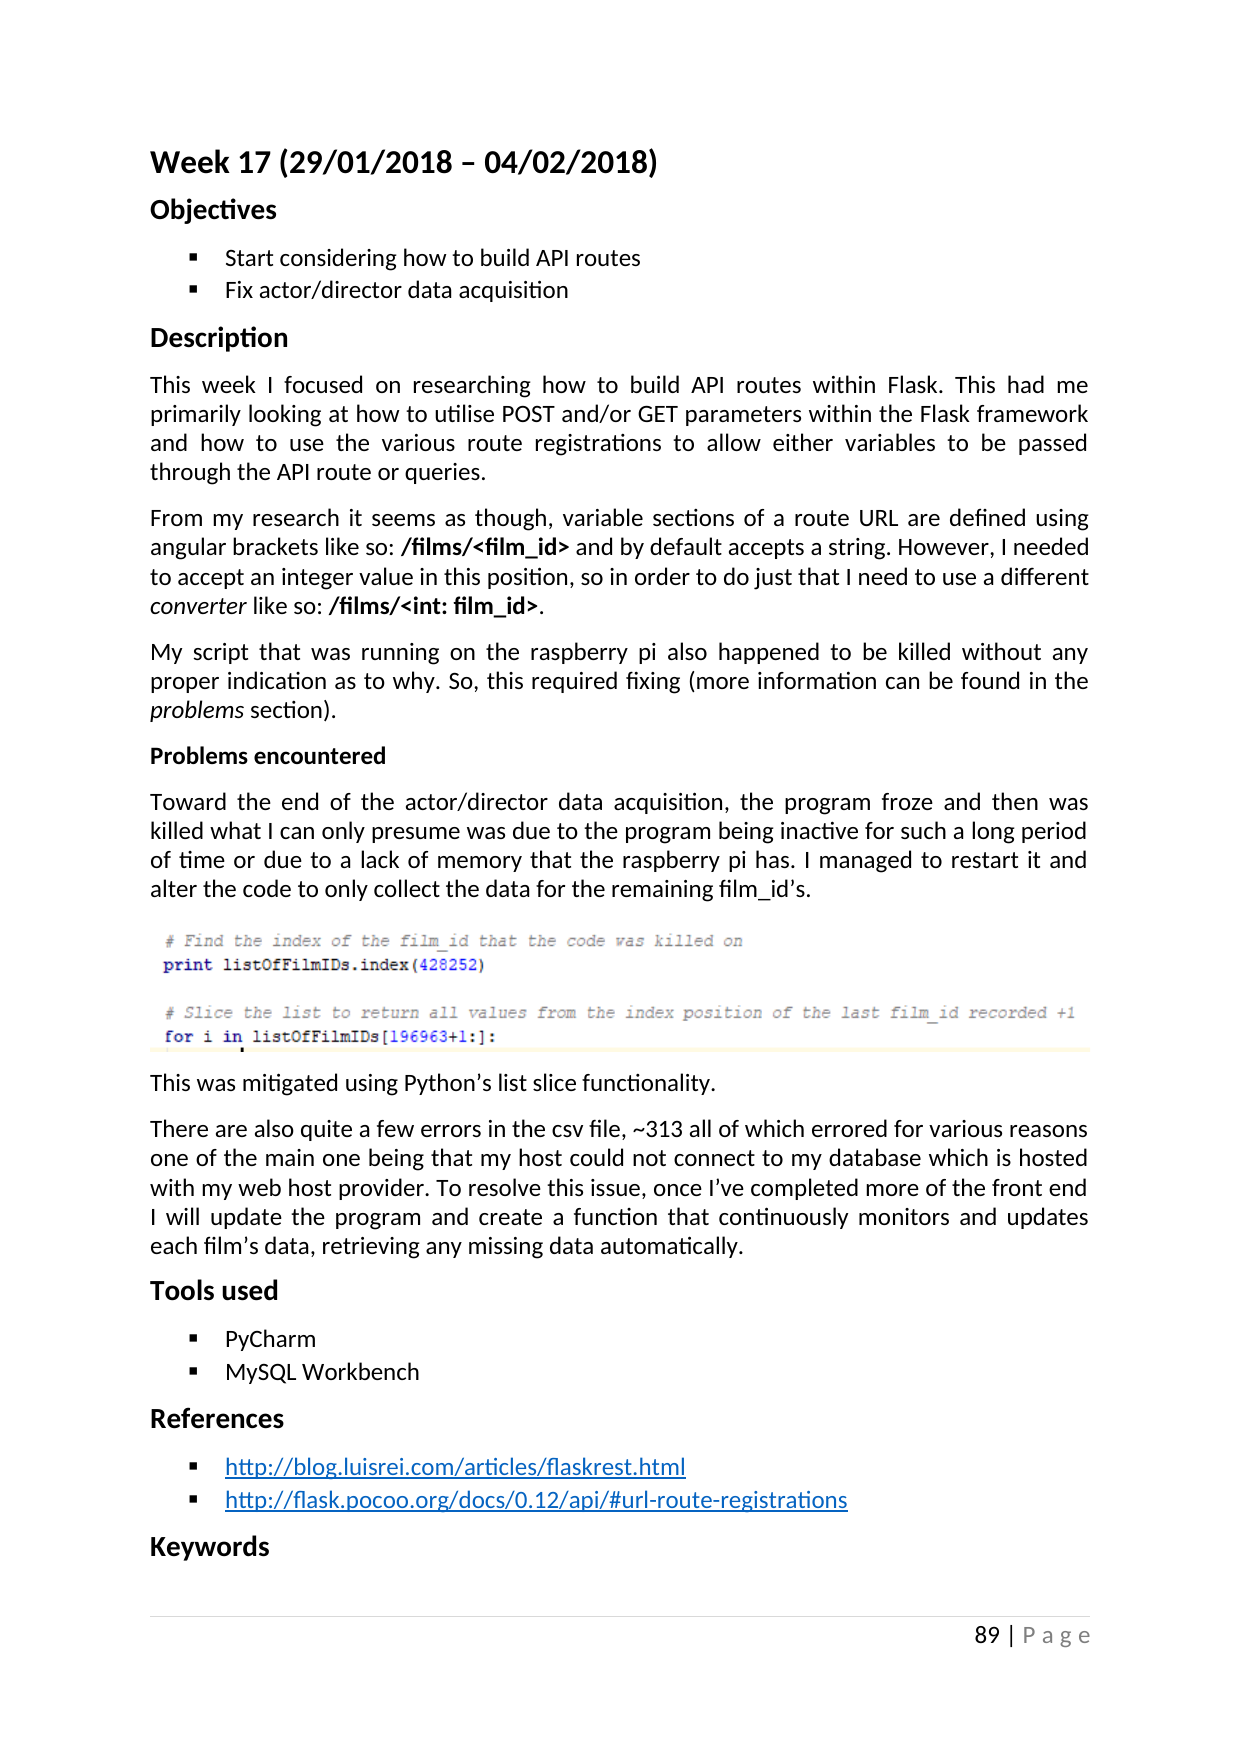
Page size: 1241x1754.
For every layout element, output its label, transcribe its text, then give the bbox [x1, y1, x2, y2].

text From my research it seems as though, variable sections of a route URL are defined using angular brackets like so: /films/<film_id> and by default accepts a string. However, I needed to accept an integer value in this position, so in order to do just that I need to use a different converter like so: /films/<int: film_id>. [150, 503, 1090, 620]
text Problems encountered [150, 741, 1090, 770]
text Objectives [150, 196, 1090, 225]
text There are also quite a few errors in the csv file, ~313 all of which errored for various reasons one of the main one being that my host could not connect to my database which is hosted with my web host provider. To resolve this issue, once I’ve completed more of the front end I will update the program and create a function that continuously monitors and updates each film’s data, retrieving any missing data automatically. [150, 1114, 1090, 1260]
list Start considering how to build API routes [187, 242, 1090, 272]
text Description [150, 324, 1090, 353]
list http://flask.pocoo.org/docs/0.12/api/#url-route-registrations [187, 1484, 1090, 1514]
picture [150, 914, 1091, 1052]
list MySQL Workbench [187, 1356, 1090, 1386]
text This week I focused on researching how to build API routes within Flask. This had me primarily looking at how to utilise POST and/or GET parameters within the Flask framework and how to use the various route registrations to allow either variables to be passed through the API route or queries. [150, 370, 1090, 487]
list Fix actor/director data acquisition [187, 274, 1090, 305]
text Toward the end of the actor/director data acquisition, the program froze and then was killed what I can only presume was due to the program being inactive for such a long period of time or due to a lack of memory that the raspberry pi has. I managed to restart it and alter the code to only collect the data for the remaining film_id’s. [150, 787, 1090, 903]
text Keywords [150, 1533, 1090, 1563]
text References [150, 1405, 1090, 1434]
text Tools used [150, 1277, 1090, 1306]
list PyCharm [187, 1323, 1090, 1353]
text My script that was running on the raspberry pi also happened to be killed without any proper indication as to why. So, this required fixing (more information can be found in the problems section). [150, 637, 1090, 724]
text Week 17 (29/01/2018 – 04/02/2018) [150, 150, 1090, 179]
text This was mitigated using Python’s list slice functionality. [150, 1052, 1090, 1098]
list http://blog.luisrei.com/articles/flaskrest.html [187, 1451, 1090, 1482]
